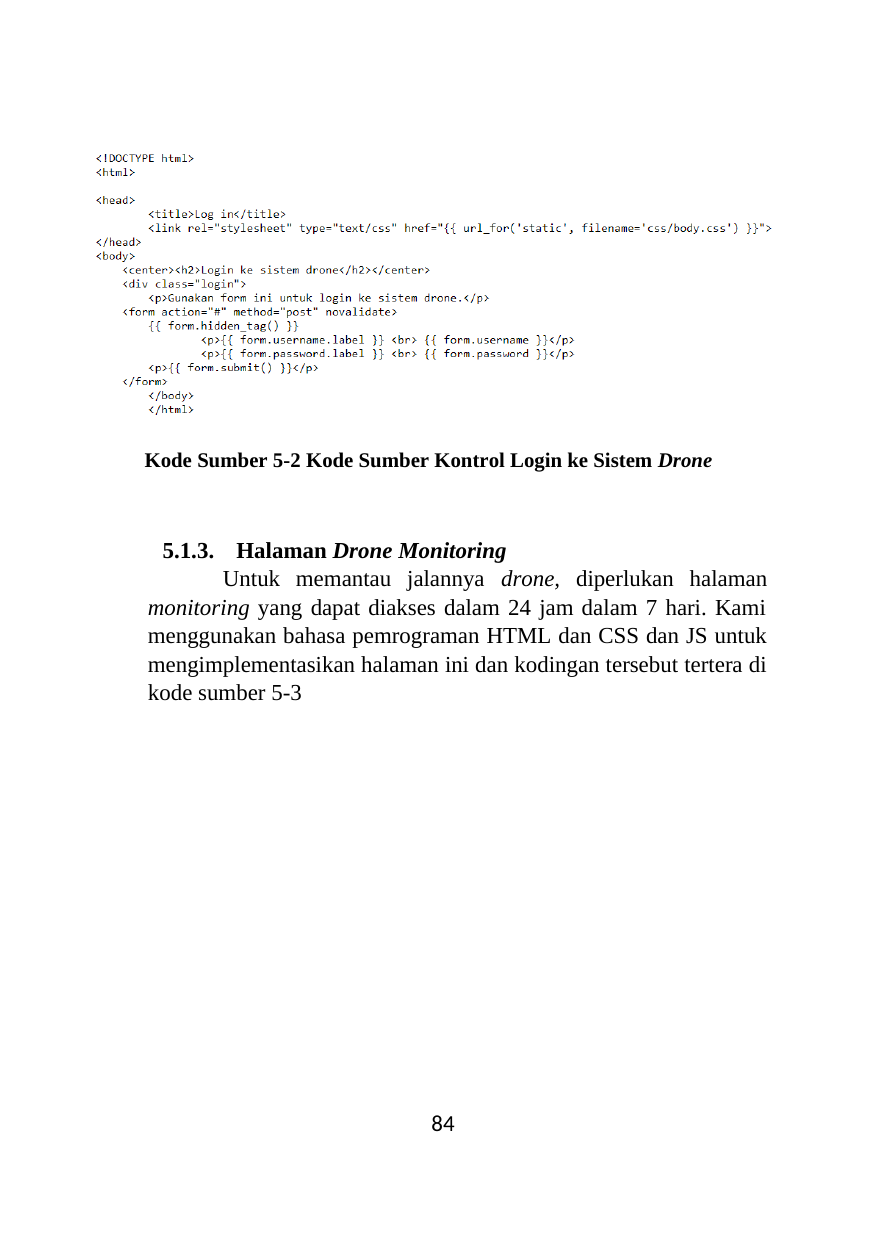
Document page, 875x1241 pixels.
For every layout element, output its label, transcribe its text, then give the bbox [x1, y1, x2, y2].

text Kode Sumber 5-2 Kode Sumber Kontrol Login ke Sistem Drone [89, 448, 767, 472]
list Untuk memantau jalannya drone, diperlukan halaman monitoring yang dapat diakses dalam 24 jam dalam 7 hari. Kami menggunakan bahasa pemrograman HTML dan CSS dan JS untuk mengimplementasikan halaman ini dan kodingan tersebut tertera di kode sumber 5-3 [148, 566, 767, 706]
picture [88, 150, 786, 429]
list Halaman Drone Monitoring [162, 537, 767, 563]
